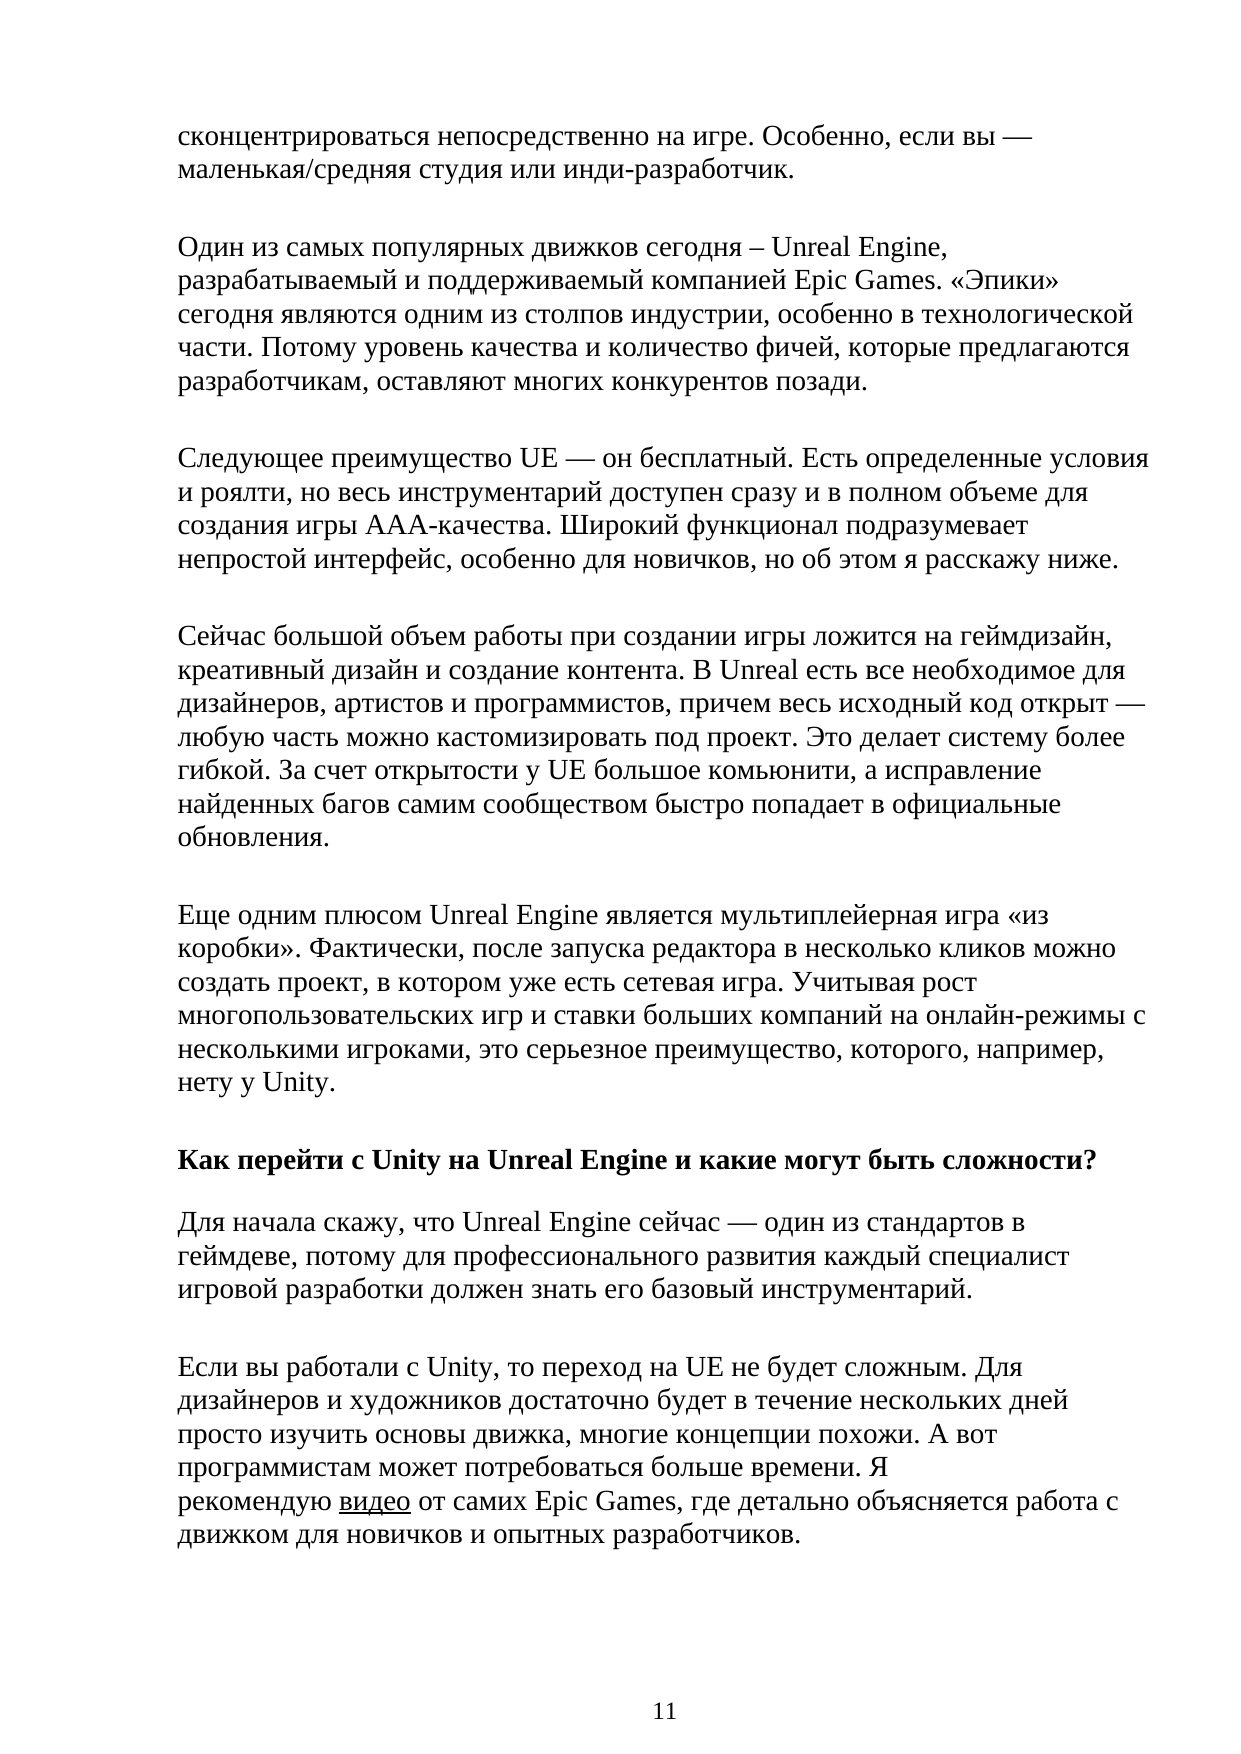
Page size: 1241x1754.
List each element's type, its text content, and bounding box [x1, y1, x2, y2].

text Если вы работали с Unity, то переход на UE не будет сложным. Для дизайнеров и художников достаточно будет в течение нескольких дней просто изучить основы движка, многие концепции похожи. А вот программистам может потребоваться больше времени. Я рекомендую видео от самих Epic Games, где детально объясняется работа с движком для новичков и опытных разработчиков. [177, 1349, 1152, 1550]
text Для начала скажу, что Unreal Engine сейчас — один из стандартов в геймдеве, потому для профессионального развития каждый специалист игровой разработки должен знать его базовый инструментарий. [177, 1204, 1152, 1305]
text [177, 118, 1152, 185]
text Сейчас большой объем работы при создании игры ложится на геймдизайн, креативный дизайн и создание контента. В Unreal есть все необходимое для дизайнеров, артистов и программистов, причем весь исходный код открыт — любую часть можно кастомизировать под проект. Это делает систему более гибкой. За счет открытости у UE большое комьюнити, а исправление найденных багов самим сообществом быстро попадает в официальные обновления. [177, 618, 1152, 853]
text Еще одним плюсом Unreal Engine является мультиплейерная игра «из коробки». Фактически, после запуска редактора в несколько кликов можно создать проект, в котором уже есть сетевая игра. Учитывая рост многопользовательских игр и ставки больших компаний на онлайн-режимы с несколькими игроками, это серьезное преимущество, которого, например, нету у Unity. [177, 897, 1152, 1098]
subtitle Как перейти с Unity на Unreal Engine и какие могут быть сложности? [177, 1142, 1152, 1175]
text Следующее преимущество UE — он бесплатный. Есть определенные условия и роялти, но весь инструментарий доступен сразу и в полном объеме для создания игры AAA-качества. Широкий функционал подразумевает непростой интерфейс, особенно для новичков, но об этом я расскажу ниже. [177, 440, 1152, 574]
text Один из самых популярных движков сегодня – Unreal Engine, разрабатываемый и поддерживаемый компанией Epic Games. «Эпики» сегодня являются одним из столпов индустрии, особенно в технологической части. Потому уровень качества и количество фичей, которые предлагаются разработчикам, оставляют многих конкурентов позади. [177, 229, 1152, 397]
